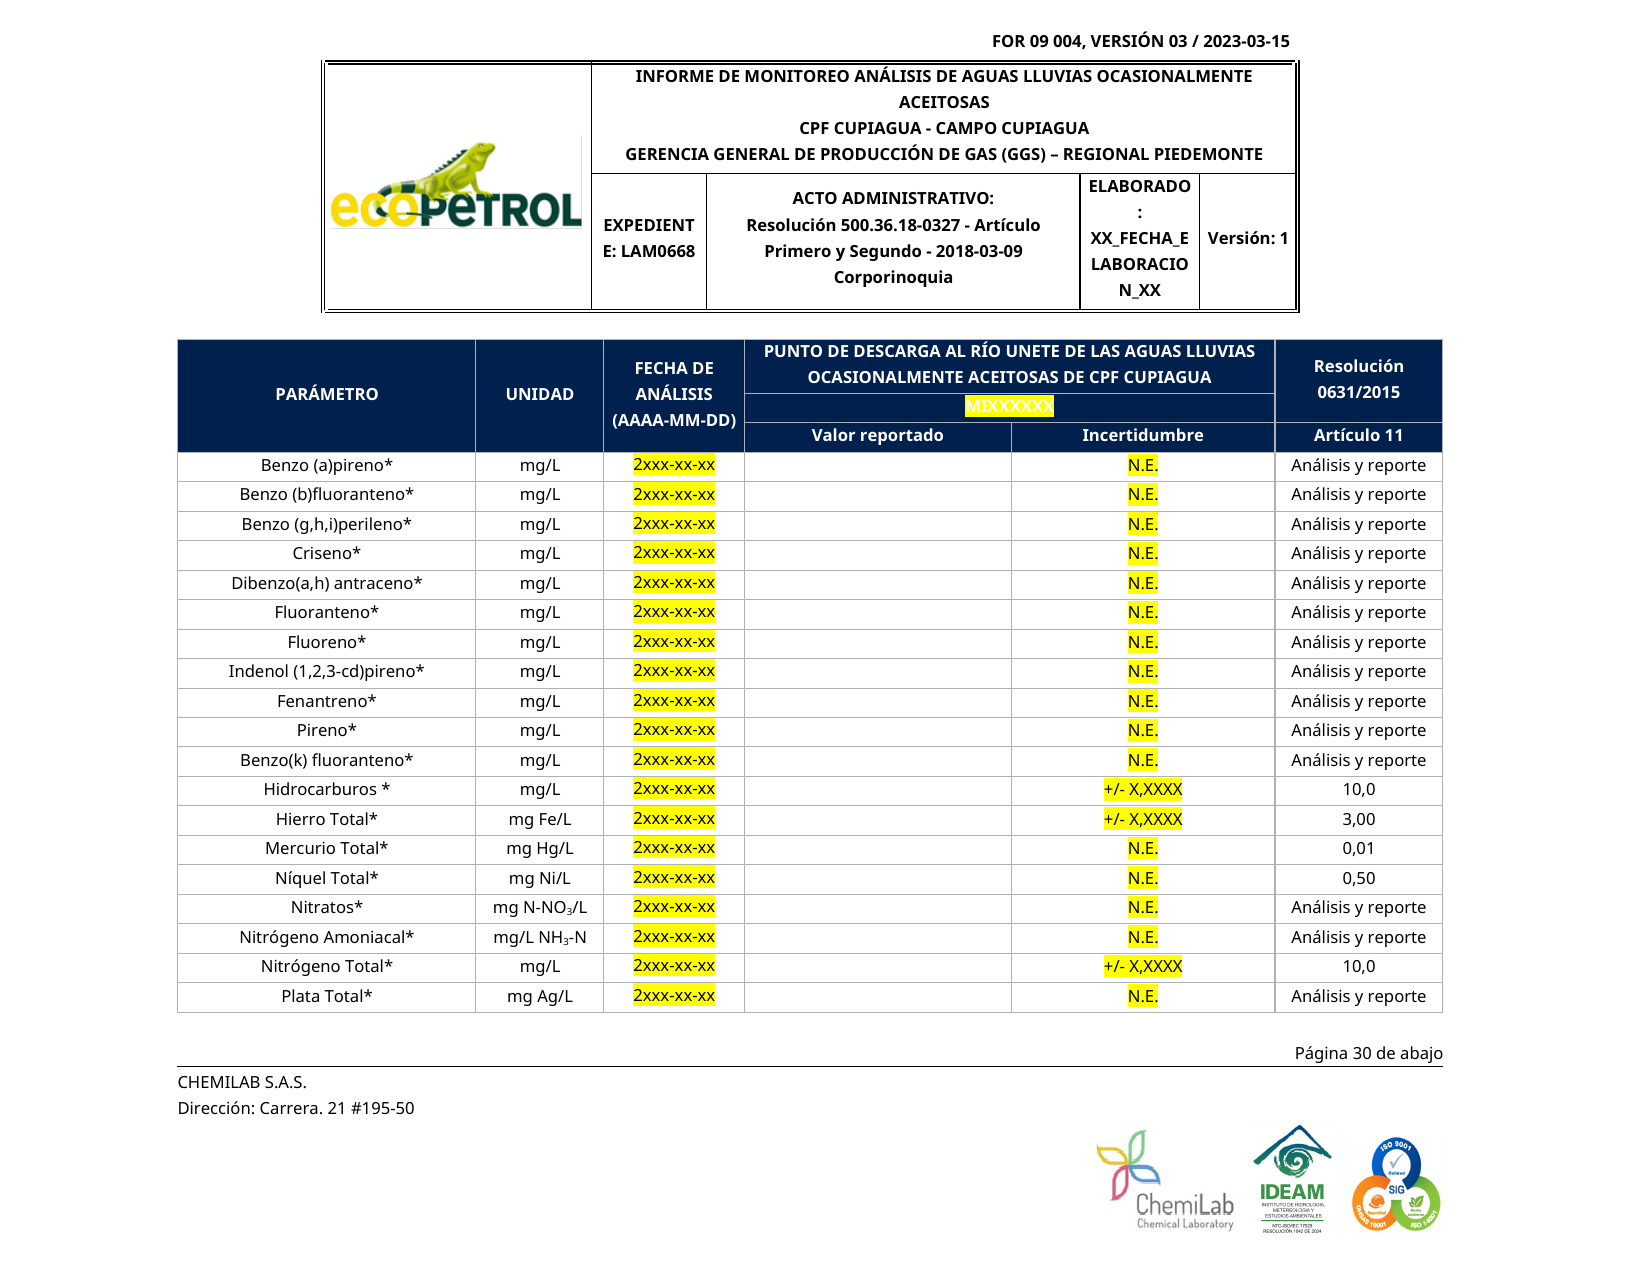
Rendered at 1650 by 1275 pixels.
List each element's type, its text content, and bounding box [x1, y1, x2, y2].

table_cell 2xxx-xx-xx [604, 924, 744, 953]
table_cell N.E. [1012, 983, 1274, 1012]
table_cell Fluoranteno* [178, 600, 475, 628]
table_cell mg/L [476, 718, 603, 746]
table_cell Benzo(k) fluoranteno* [178, 747, 475, 776]
table_cell 2xxx-xx-xx [604, 512, 744, 540]
table_cell Análisis y reporte [1276, 659, 1442, 687]
table_cell [745, 895, 1011, 923]
table_cell 2xxx-xx-xx [604, 453, 744, 481]
table_cell Criseno* [178, 541, 475, 569]
table_cell 0,01 [1276, 836, 1442, 864]
table_cell mg/L [476, 600, 603, 628]
table_cell 2xxx-xx-xx [604, 747, 744, 776]
table_cell Benzo (a)pireno* [178, 453, 475, 481]
table_cell Análisis y reporte [1276, 453, 1442, 481]
table_cell Análisis y reporte [1276, 895, 1442, 923]
table_cell N.E. [1012, 453, 1274, 481]
table_cell [745, 983, 1011, 1012]
table_cell Artículo 11 [1276, 423, 1442, 452]
table_cell [745, 689, 1011, 717]
table_cell [745, 865, 1011, 894]
table_cell 2xxx-xx-xx [604, 689, 744, 717]
table_cell Fenantreno* [178, 689, 475, 717]
table_cell mg/L [476, 571, 603, 599]
table_cell Análisis y reporte [1276, 541, 1442, 569]
table_cell [745, 600, 1011, 628]
table_cell [745, 571, 1011, 599]
table_cell N.E. [1012, 630, 1274, 658]
table_cell 0,50 [1276, 865, 1442, 894]
table_cell Plata Total* [178, 983, 475, 1012]
table_cell mg/L [476, 541, 603, 569]
table_cell N.E. [1012, 600, 1274, 628]
table_cell [745, 482, 1011, 511]
table_cell mg/L [476, 954, 603, 982]
table_cell 2xxx-xx-xx [604, 718, 744, 746]
table_cell N.E. [1012, 541, 1274, 569]
table_cell Benzo (b)fluoranteno* [178, 482, 475, 511]
table_cell Análisis y reporte [1276, 924, 1442, 953]
table_header UNIDAD [476, 340, 603, 452]
table_cell +/- X,XXXX [1012, 806, 1274, 835]
table_cell Análisis y reporte [1276, 512, 1442, 540]
table_cell N.E. [1012, 747, 1274, 776]
table_cell Hierro Total* [178, 806, 475, 835]
table_cell Hidrocarburos * [178, 777, 475, 805]
table_cell Análisis y reporte [1276, 630, 1442, 658]
table_cell 2xxx-xx-xx [604, 571, 744, 599]
table_cell mg/L [476, 453, 603, 481]
table_cell Nitrógeno Amoniacal* [178, 924, 475, 953]
table_cell mg/L [476, 777, 603, 805]
table_cell N.E. [1012, 482, 1274, 511]
table_cell N.E. [1012, 895, 1274, 923]
table_cell [745, 806, 1011, 835]
table_cell N.E. [1012, 689, 1274, 717]
table_cell 2xxx-xx-xx [604, 865, 744, 894]
table_cell [745, 954, 1011, 982]
table_cell [745, 836, 1011, 864]
table_cell 2xxx-xx-xx [604, 983, 744, 1012]
table_cell mg/L [476, 659, 603, 687]
table_cell MIXXXXXX [745, 394, 1274, 422]
table_header PUNTO DE DESCARGA AL RÍO UNETE DE LAS AGUAS LLUVIAS OCASIONALMENTE ACEITOSAS DE CPF CUPIAGUA [745, 340, 1274, 393]
table_cell N.E. [1012, 571, 1274, 599]
table_cell +/- X,XXXX [1012, 954, 1274, 982]
table_cell Nitratos* [178, 895, 475, 923]
table_cell mg/L NH3-N [476, 924, 603, 953]
table_cell 2xxx-xx-xx [604, 895, 744, 923]
table_cell [745, 924, 1011, 953]
table_cell Análisis y reporte [1276, 718, 1442, 746]
table_cell mg Hg/L [476, 836, 603, 864]
table_cell [745, 777, 1011, 805]
table_cell 2xxx-xx-xx [604, 482, 744, 511]
table_cell 2xxx-xx-xx [604, 806, 744, 835]
table_cell mg/L [476, 482, 603, 511]
table_header PARÁMETRO [178, 340, 475, 452]
table_cell 2xxx-xx-xx [604, 541, 744, 569]
table_cell [745, 512, 1011, 540]
table_cell mg Fe/L [476, 806, 603, 835]
table_cell 2xxx-xx-xx [604, 954, 744, 982]
table_cell Nitrógeno Total* [178, 954, 475, 982]
table_header FECHA DE ANÁLISIS (AAAA-MM-DD) [604, 340, 744, 452]
table_cell mg/L [476, 689, 603, 717]
table_cell Análisis y reporte [1276, 482, 1442, 511]
table_cell mg Ag/L [476, 983, 603, 1012]
table_cell Análisis y reporte [1276, 600, 1442, 628]
table_cell mg/L [476, 512, 603, 540]
table_cell Dibenzo(a,h) antraceno* [178, 571, 475, 599]
table_header Resolución 0631/2015 [1276, 340, 1442, 422]
table_cell 10,0 [1276, 777, 1442, 805]
table_cell mg/L [476, 747, 603, 776]
table_cell mg/L [476, 630, 603, 658]
table_cell [745, 718, 1011, 746]
table_cell Pireno* [178, 718, 475, 746]
table_cell N.E. [1012, 836, 1274, 864]
table_cell Análisis y reporte [1276, 983, 1442, 1012]
table_cell [745, 659, 1011, 687]
table_cell Fluoreno* [178, 630, 475, 658]
table_cell 10,0 [1276, 954, 1442, 982]
table_cell N.E. [1012, 512, 1274, 540]
picture [1348, 1132, 1444, 1235]
table_cell N.E. [1012, 659, 1274, 687]
table_cell N.E. [1012, 924, 1274, 953]
table_cell Análisis y reporte [1276, 571, 1442, 599]
table_cell Indenol (1,2,3-cd)pireno* [178, 659, 475, 687]
table_cell 2xxx-xx-xx [604, 836, 744, 864]
table_cell Benzo (g,h,i)perileno* [178, 512, 475, 540]
table_cell mg Ni/L [476, 865, 603, 894]
table_cell Níquel Total* [178, 865, 475, 894]
table_cell Incertidumbre [1012, 423, 1274, 452]
table_cell [745, 453, 1011, 481]
table_cell [745, 630, 1011, 658]
table_cell Análisis y reporte [1276, 747, 1442, 776]
picture [1091, 1122, 1340, 1245]
table_cell Análisis y reporte [1276, 689, 1442, 717]
picture [330, 135, 584, 231]
table_cell N.E. [1012, 865, 1274, 894]
table_cell 2xxx-xx-xx [604, 600, 744, 628]
table_cell +/- X,XXXX [1012, 777, 1274, 805]
table_cell 2xxx-xx-xx [604, 659, 744, 687]
table_cell Valor reportado [745, 423, 1011, 452]
table_cell 3,00 [1276, 806, 1442, 835]
table_cell Mercurio Total* [178, 836, 475, 864]
table_cell 2xxx-xx-xx [604, 630, 744, 658]
table_cell [745, 747, 1011, 776]
table_cell 2xxx-xx-xx [604, 777, 744, 805]
table_cell [745, 541, 1011, 569]
table_cell mg N-NO3/L [476, 895, 603, 923]
table_cell N.E. [1012, 718, 1274, 746]
